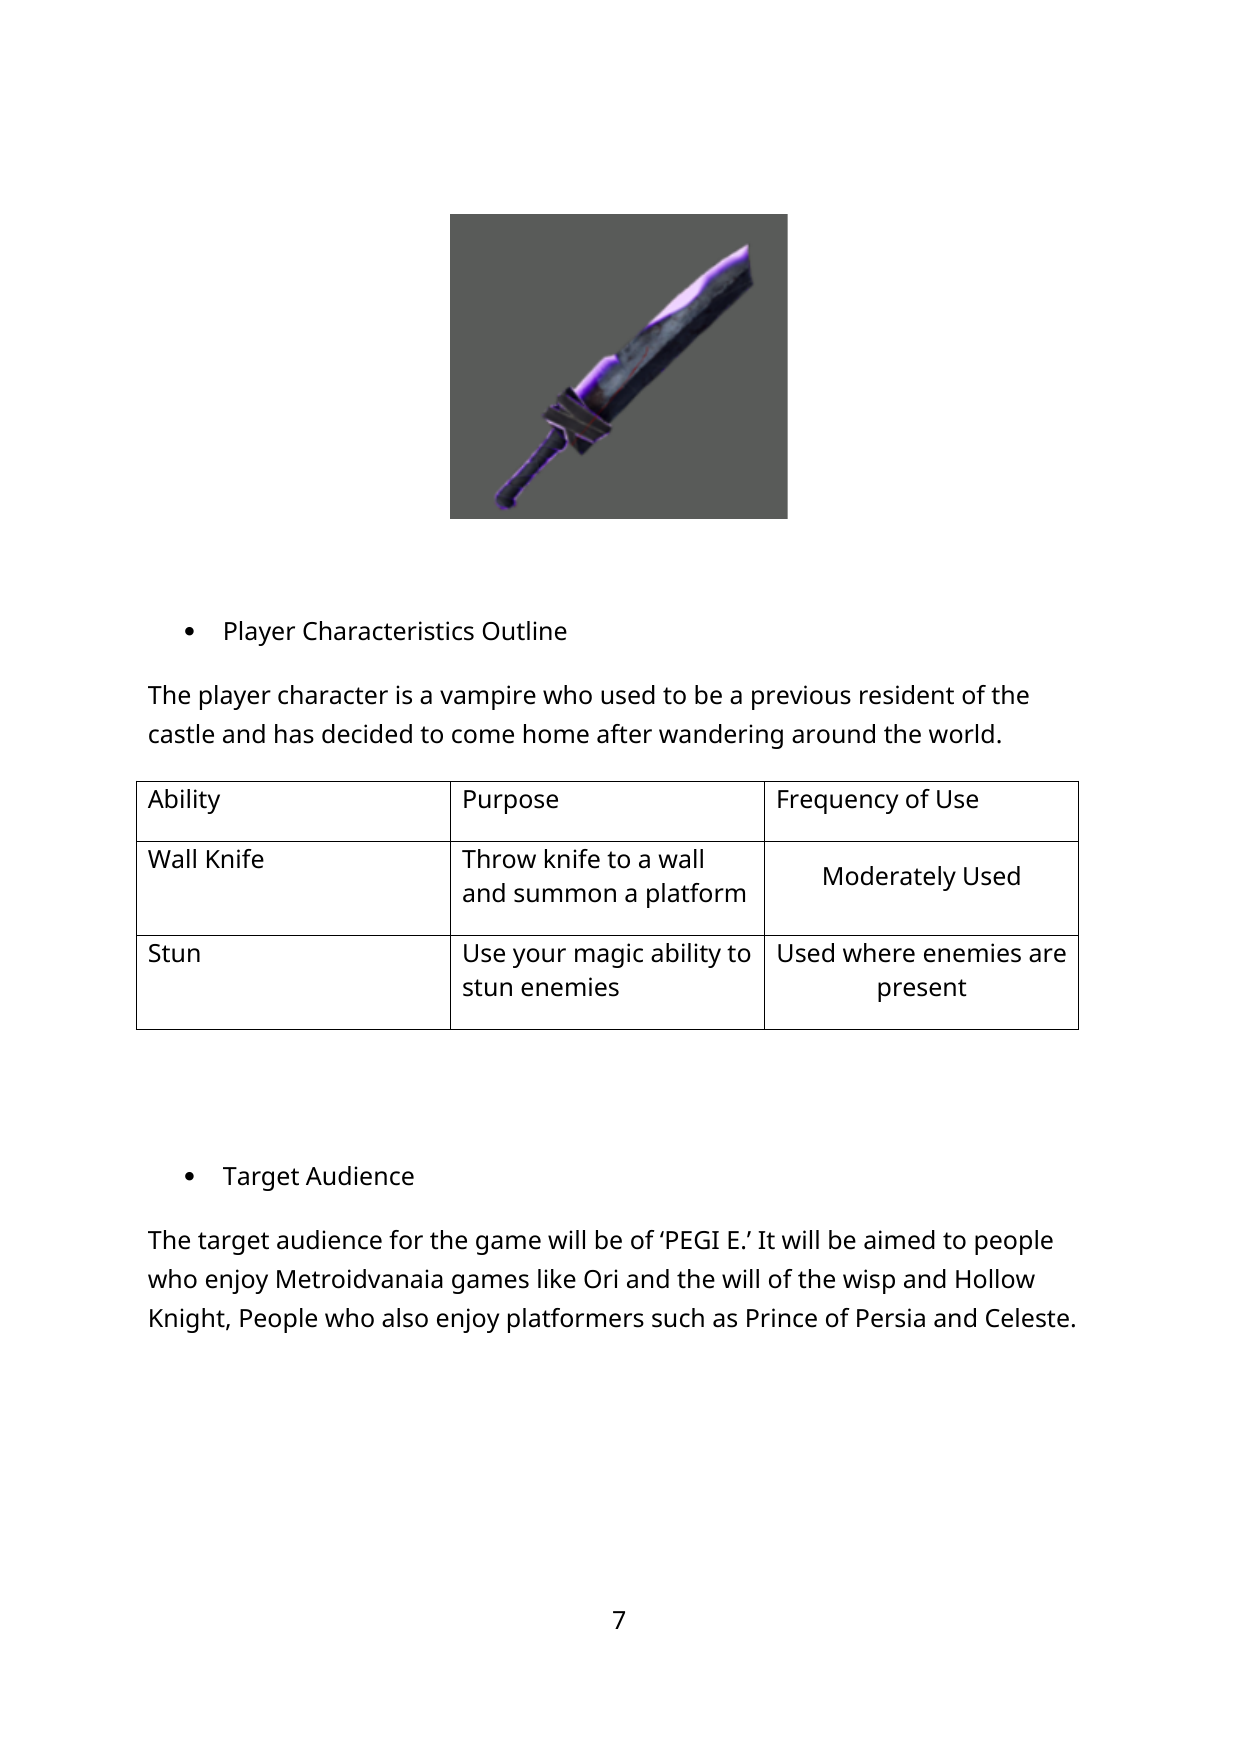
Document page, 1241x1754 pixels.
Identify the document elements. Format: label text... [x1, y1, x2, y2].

table_header Frequency of Use [765, 782, 1078, 841]
text The player character is a vampire who used to be a previous resident of the castle and has decided to come home after wandering around the world. [148, 677, 1090, 751]
list Player Characteristics Outline [185, 613, 1090, 647]
table_cell Used where enemies are present [765, 936, 1078, 1029]
table_header Purpose [451, 782, 764, 841]
text The target audience for the game will be of ‘PEGI E.’ It will be aimed to people who enjoy Metroidvanaia games like Ori and the will of the wisp and Hollow Knight, People who also enjoy platformers such as Prince of Persia and Celeste. [148, 1223, 1090, 1335]
table_cell Throw knife to a wall and summon a platform [451, 842, 764, 935]
list Target Audience [185, 1158, 1090, 1192]
table_header Ability [137, 782, 450, 841]
table_cell Use your magic ability to stun enemies [451, 936, 764, 1029]
table_cell Wall Knife [137, 842, 450, 935]
table_cell Moderately Used [765, 842, 1078, 935]
table_cell Stun [137, 936, 450, 1029]
